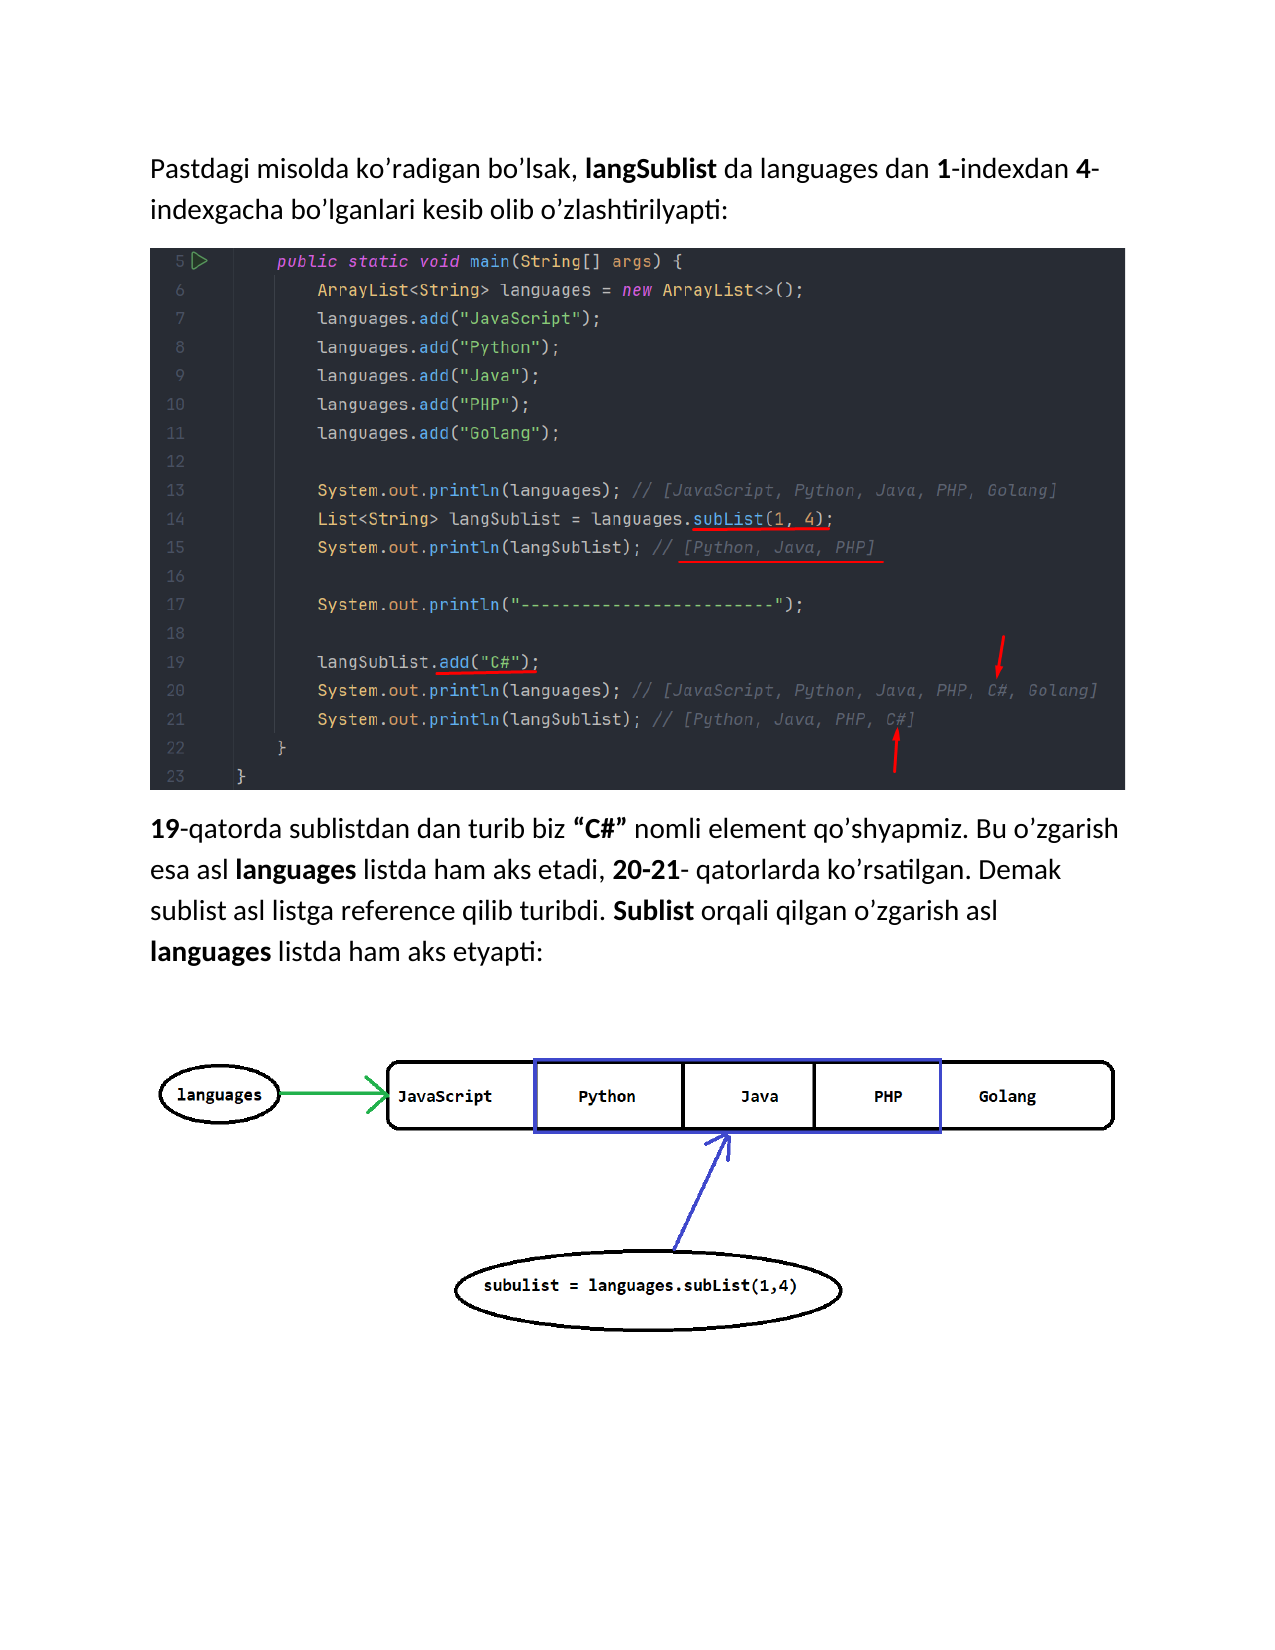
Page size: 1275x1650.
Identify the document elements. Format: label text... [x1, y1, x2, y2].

text Pastdagi misolda ko’radigan bo’lsak, langSublist da languages dan 1-indexdan 4-indexgacha bo’lganlari kesib olib o’zlashtirilyapti: [150, 150, 1125, 227]
picture [150, 1048, 1125, 1364]
picture [150, 248, 1125, 790]
text 19-qatorda sublistdan dan turib biz “C#” nomli element qo’shyapmiz. Bu o’zgarish esa asl languages listda ham aks etadi, 20-21- qatorlarda ko’rsatilgan. Demak sublist asl listga reference qilib turibdi. Sublist orqali qilgan o’zgarish asl languages listda ham aks etyapti: [150, 810, 1125, 969]
